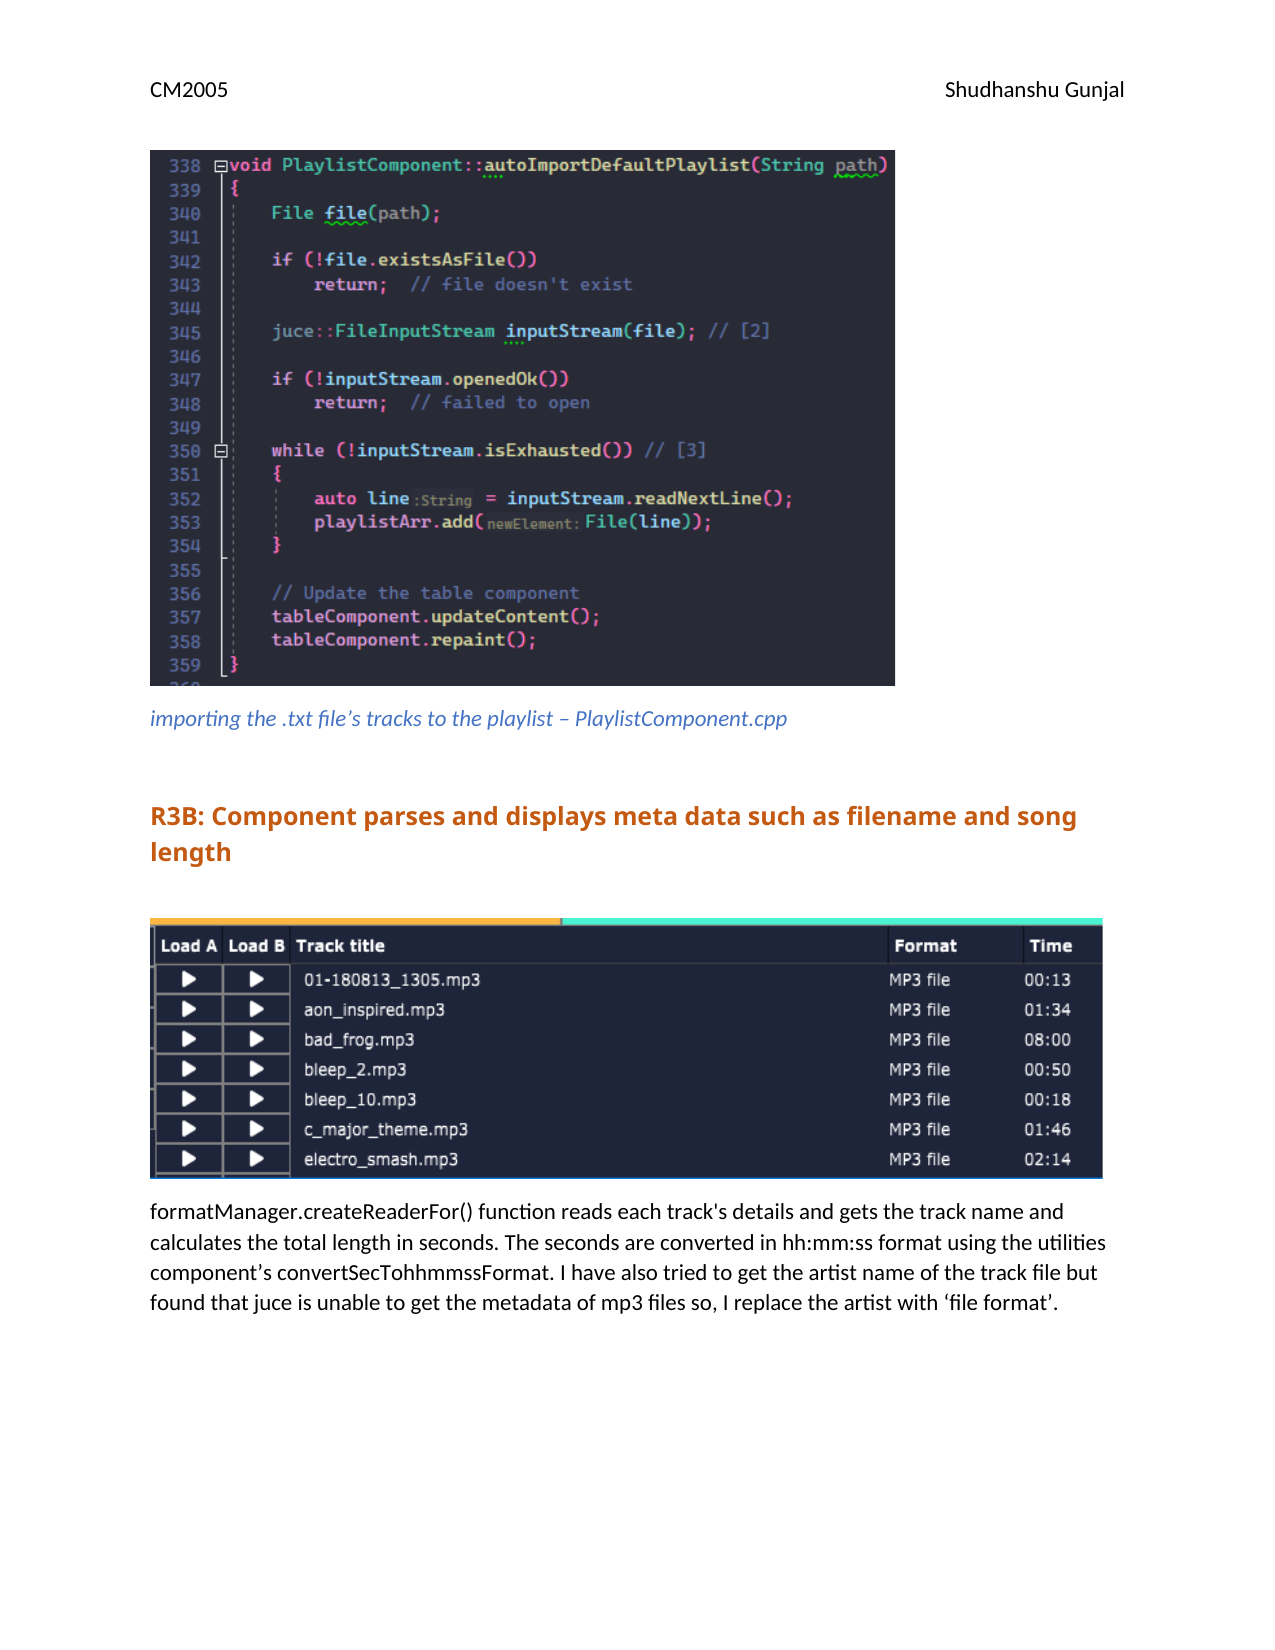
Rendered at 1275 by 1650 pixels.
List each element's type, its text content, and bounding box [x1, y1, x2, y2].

text importing the .txt file’s tracks to the playlist – PlaylistComponent.cpp [150, 704, 1125, 732]
text formatManager.createReaderFor() function reads each track's details and gets the track name and calculates the total length in seconds. The seconds are converted in hh:mm:ss format using the utilities component’s convertSecTohhmmssFormat. I have also tried to get the artist name of the track file but found that juce is unable to get the metadata of mp3 files so, I replace the artist with ‘file format’. [150, 1197, 1125, 1316]
subtitle R3B: Component parses and displays meta data such as filename and song length [150, 798, 1125, 869]
picture [150, 918, 1103, 1179]
picture [150, 150, 896, 686]
